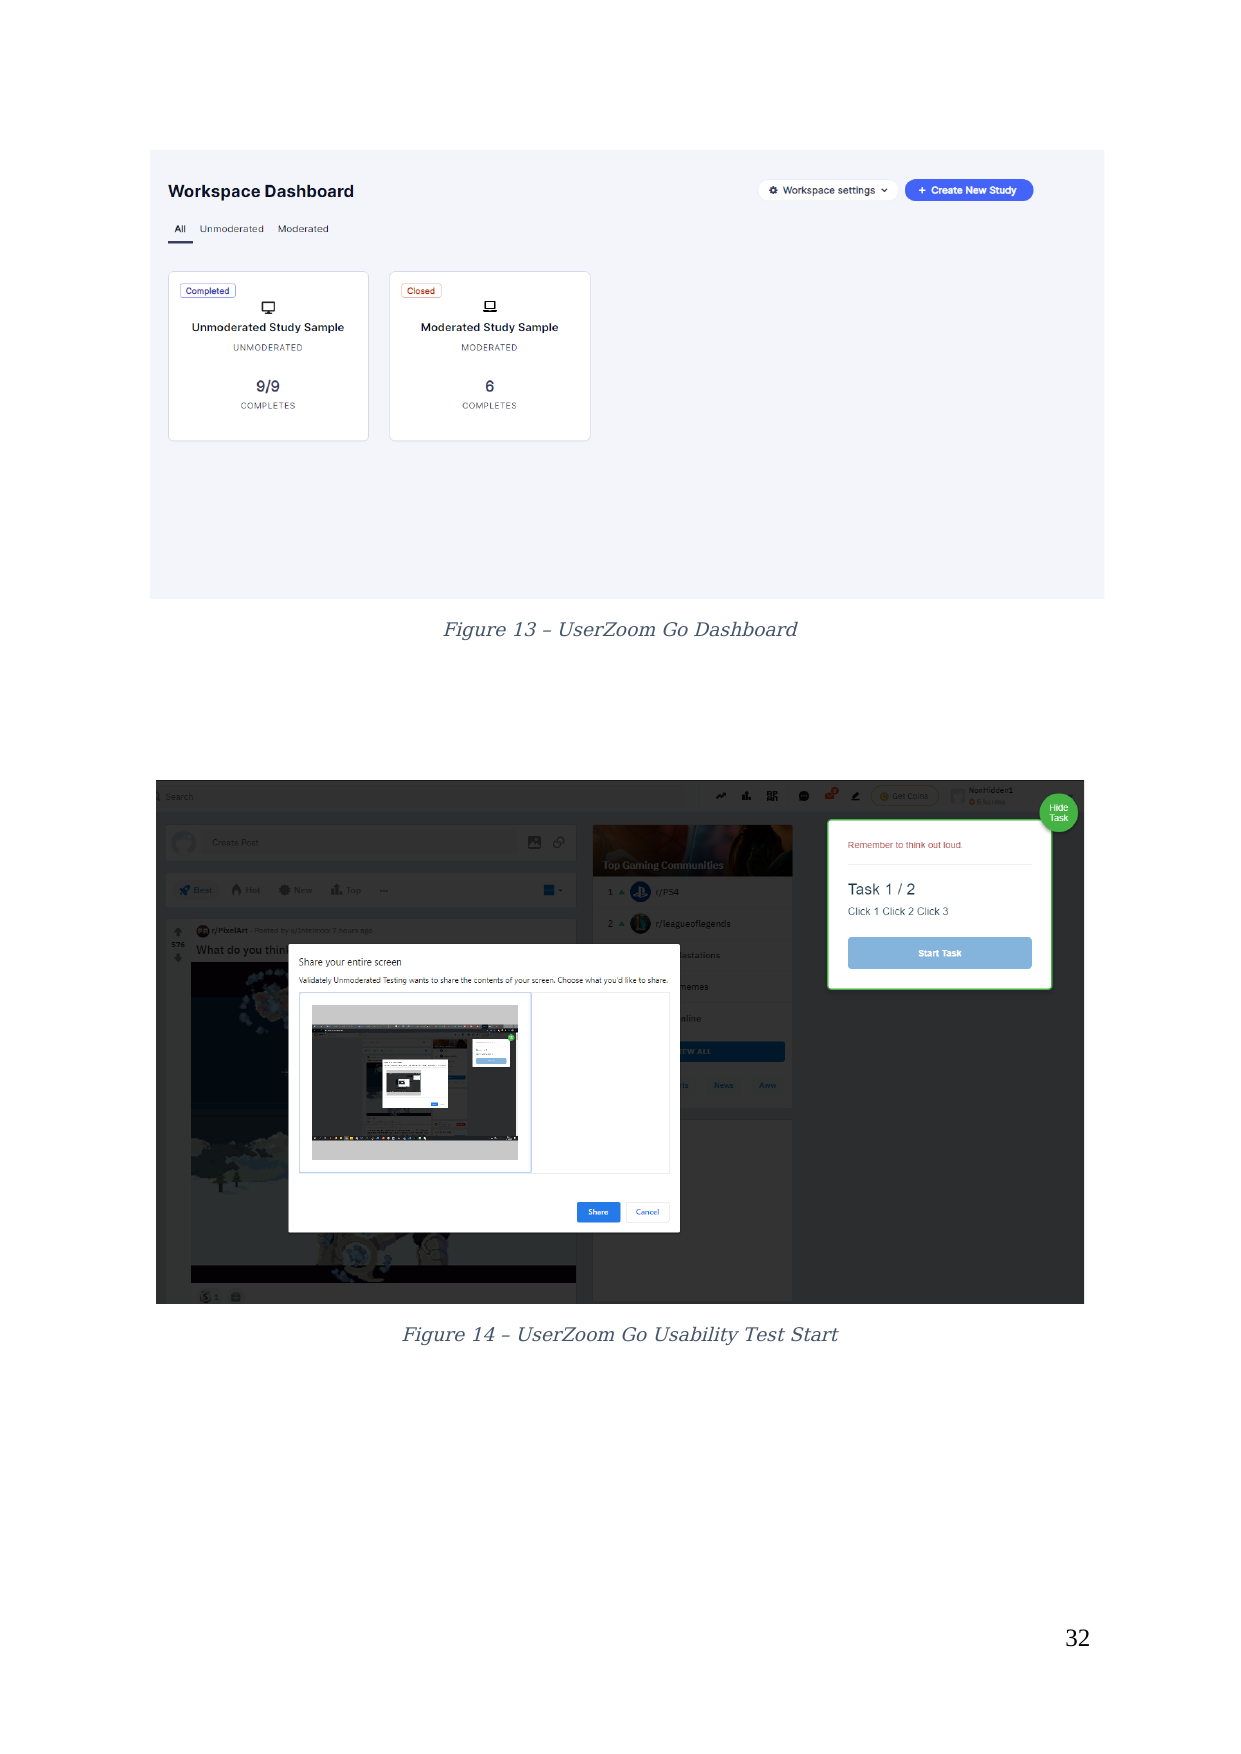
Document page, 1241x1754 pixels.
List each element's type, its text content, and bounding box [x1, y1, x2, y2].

picture [150, 150, 1105, 599]
text Figure 14 – UserZoom Go Usability Test Start [150, 1323, 1090, 1345]
text Figure 13 – UserZoom Go Dashboard [150, 617, 1090, 640]
picture [156, 780, 1085, 1304]
